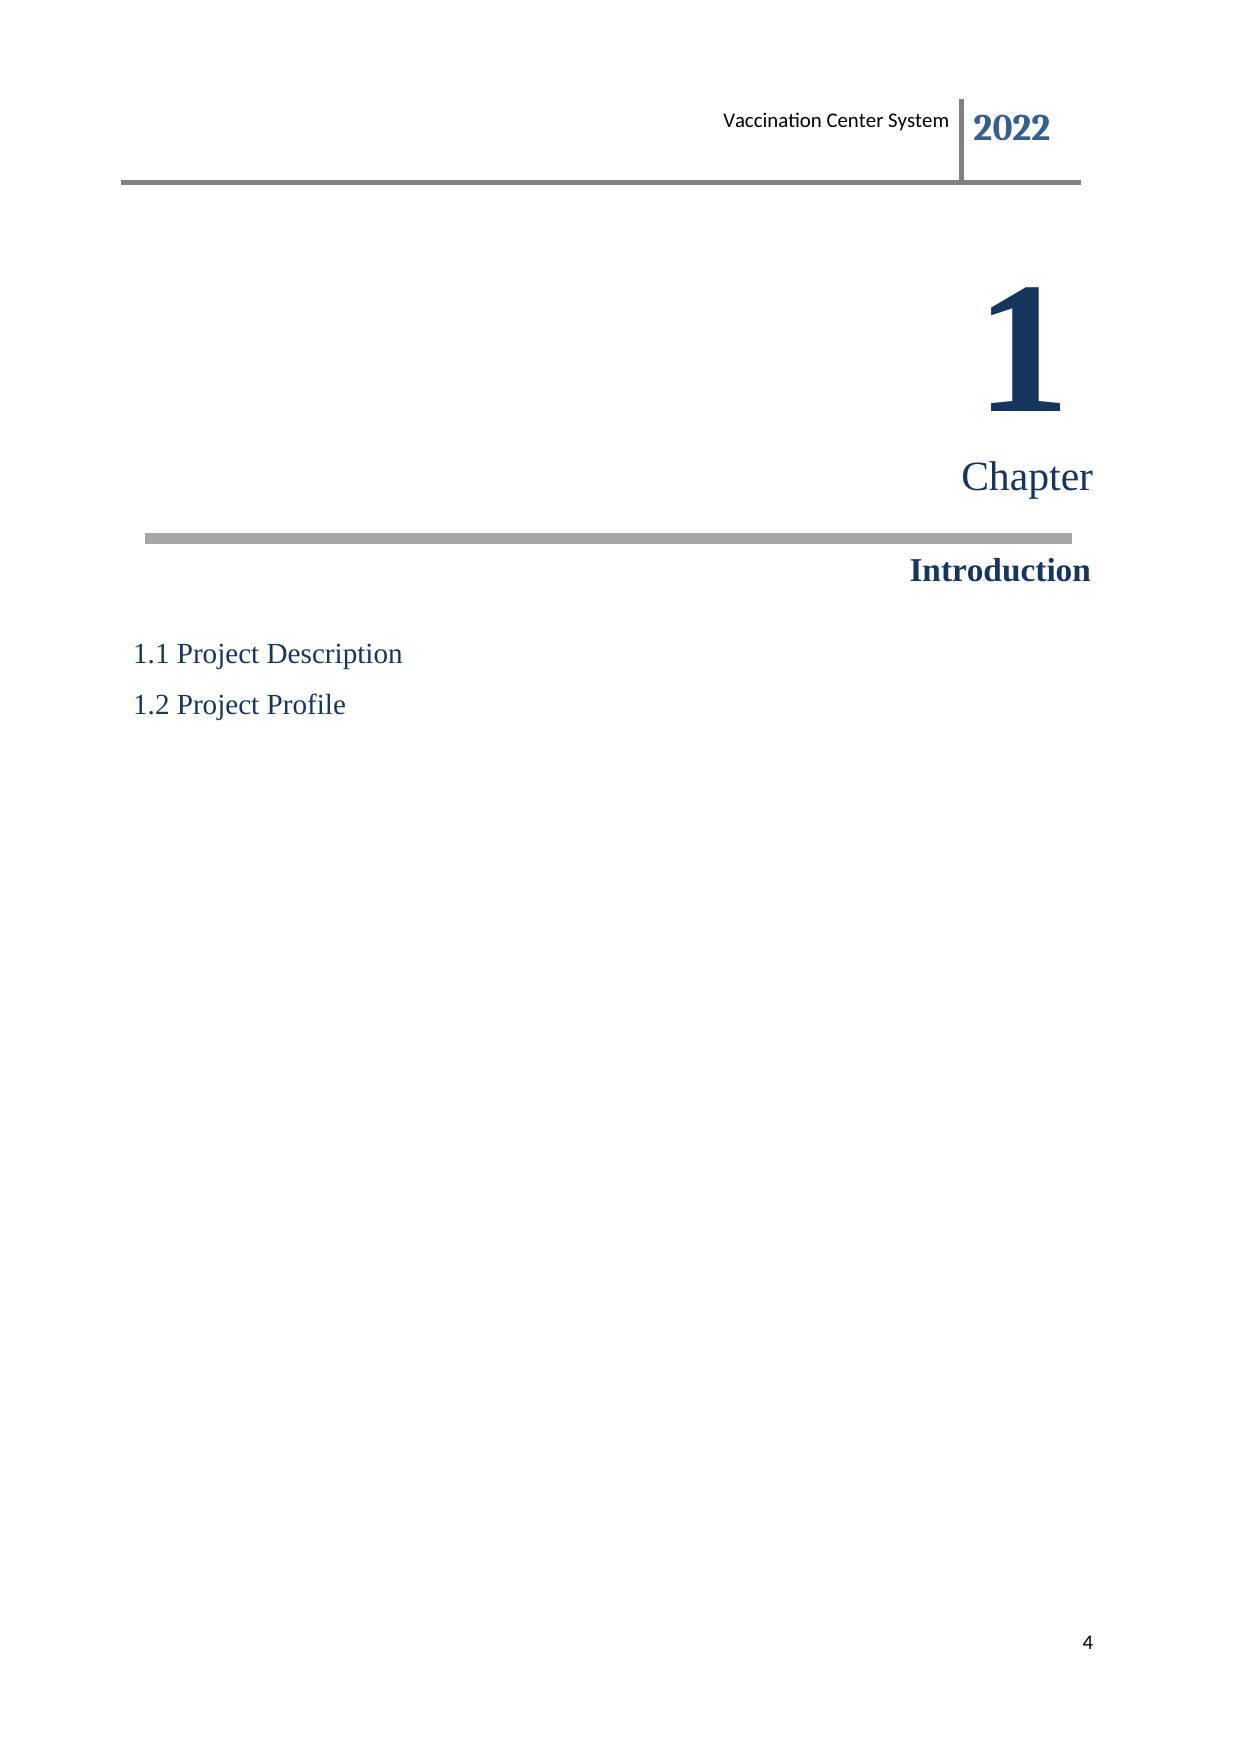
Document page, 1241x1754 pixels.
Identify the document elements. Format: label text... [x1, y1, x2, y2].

text Introduction [133, 550, 1091, 588]
text 1.2 Project Profile [133, 687, 1093, 720]
text Chapter [133, 452, 1093, 499]
text 1 [977, 236, 1093, 452]
text 1.1 Project Description [133, 637, 1093, 670]
